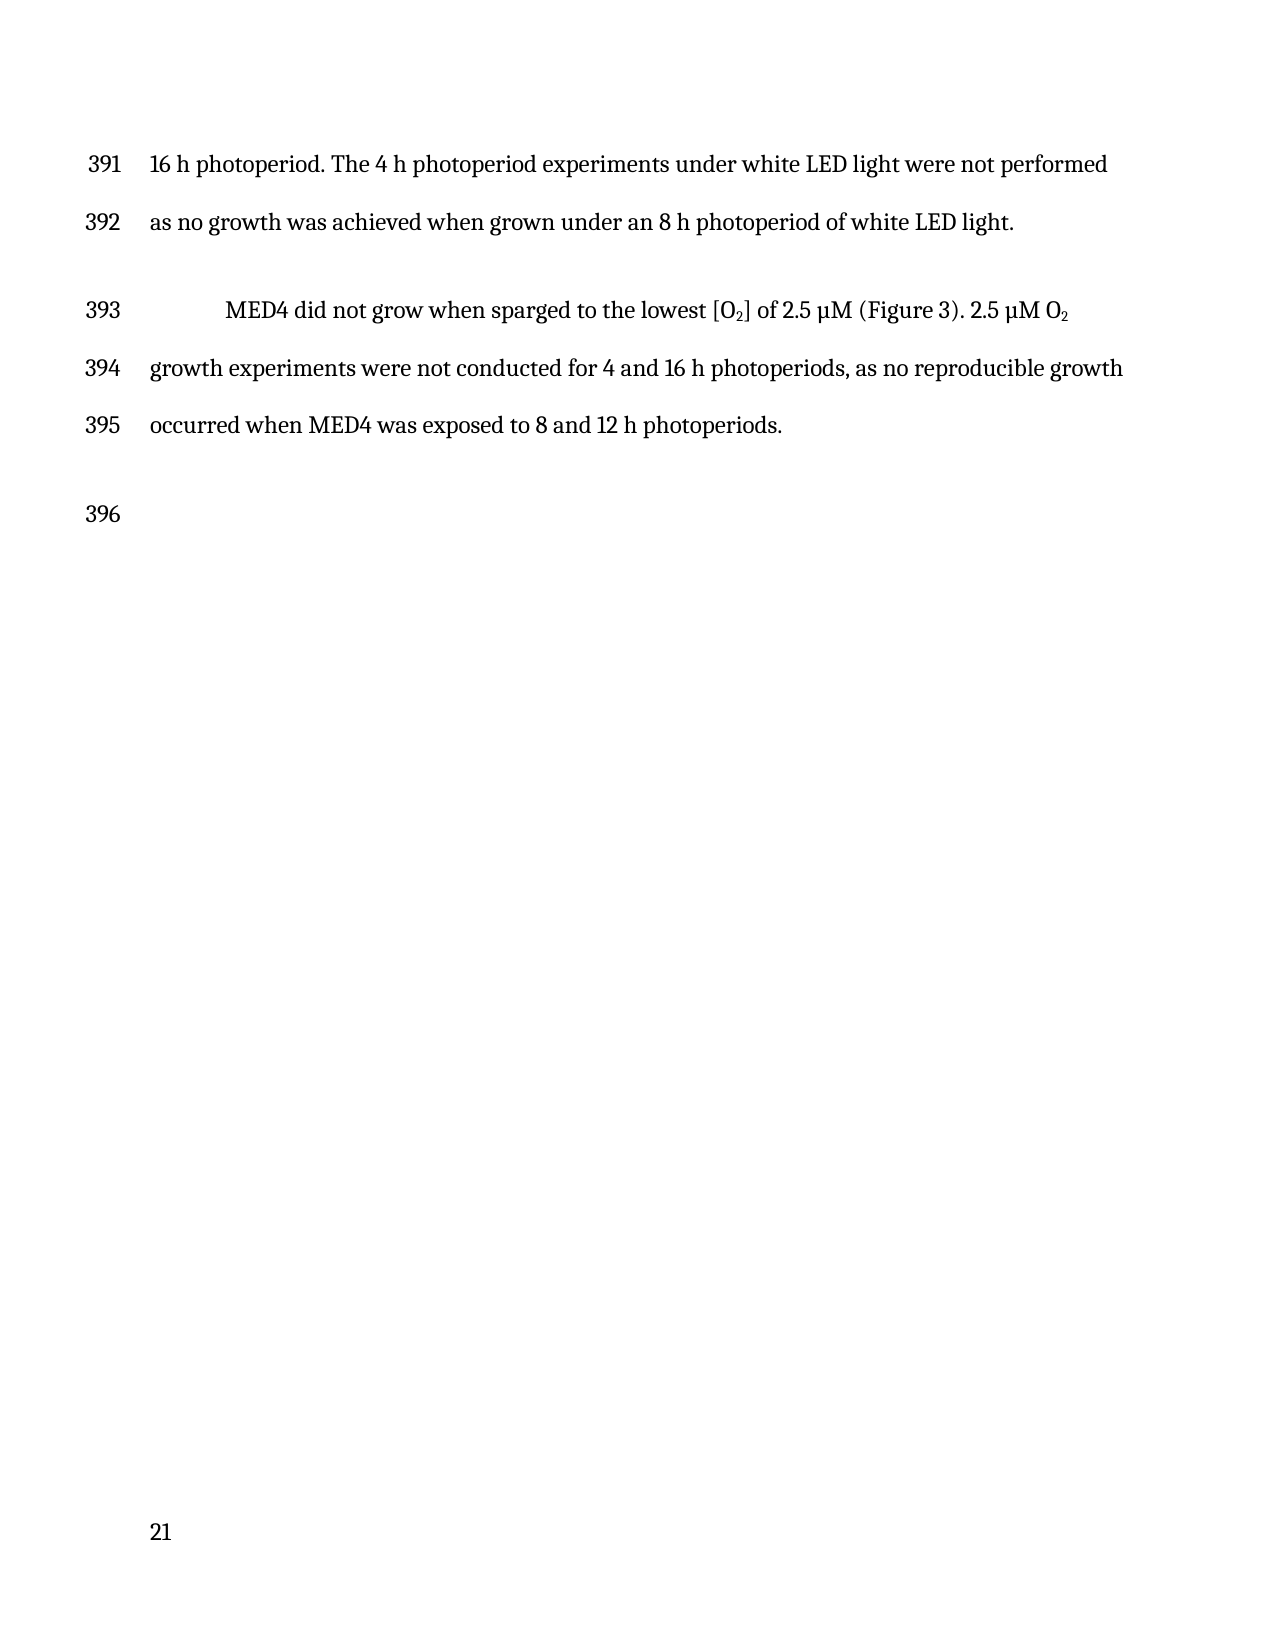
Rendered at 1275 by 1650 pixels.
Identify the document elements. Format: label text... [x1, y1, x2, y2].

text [150, 150, 1125, 236]
text MED4 did not grow when sparged to the lowest [O2] of 2.5 µM (Figure 3). 2.5 µM O2 growth experiments were not conducted for 4 and 16 h photoperiods, as no reproducible growth occurred when MED4 was exposed to 8 and 12 h photoperiods. [150, 296, 1125, 440]
